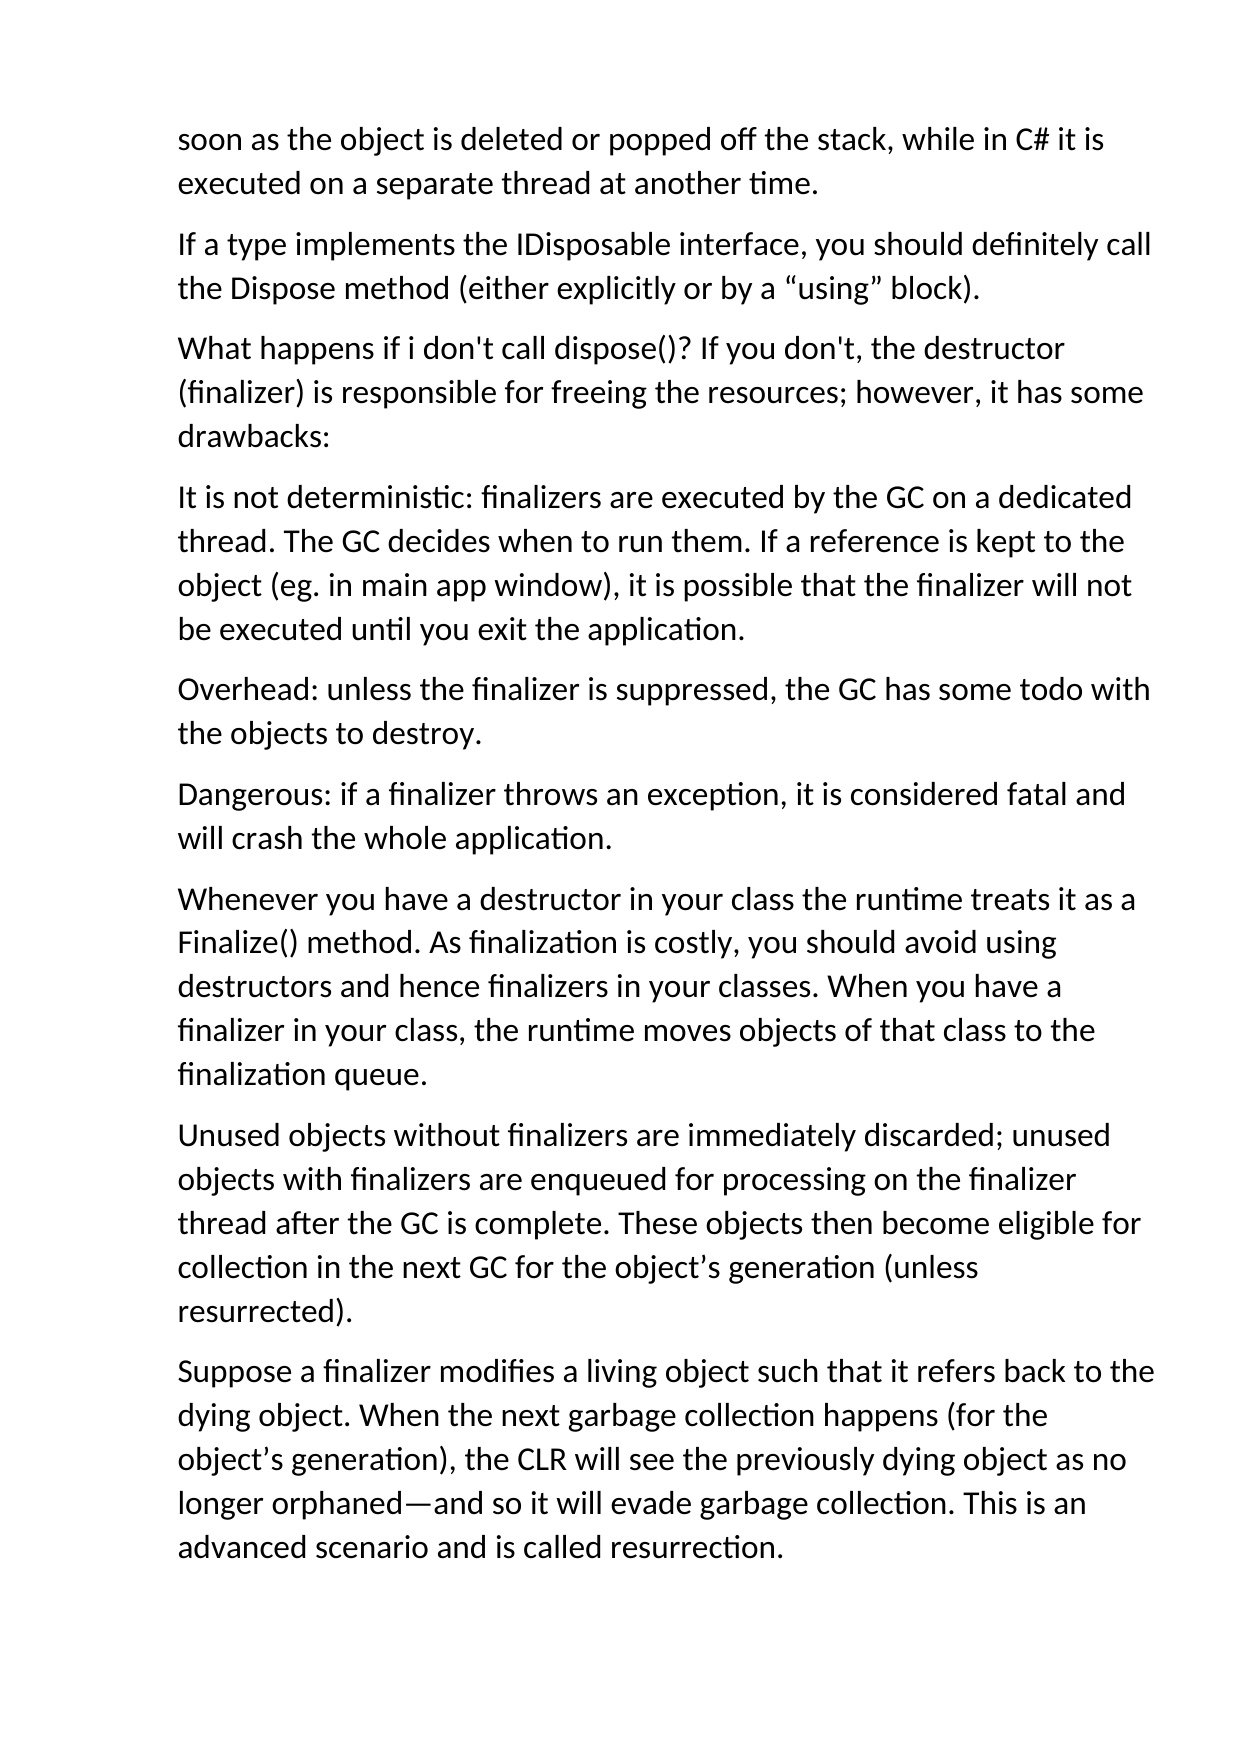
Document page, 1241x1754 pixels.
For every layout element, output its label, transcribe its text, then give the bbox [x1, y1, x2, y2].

text It is not deterministic: finalizers are executed by the GC on a dedicated thread. The GC decides when to run them. If a reference is kept to the object (eg. in main app window), it is possible that the finalizer will not be executed until you exit the application. [177, 476, 1162, 648]
text Dangerous: if a finalizer throws an exception, it is considered fatal and will crash the whole application. [177, 773, 1162, 858]
text What happens if i don't call dispose()? If you don't, the destructor (finalizer) is responsible for freeing the resources; however, it has some drawbacks: [177, 327, 1162, 456]
text Suppose a finalizer modifies a living object such that it refers back to the dying object. When the next garbage collection happens (for the object’s generation), the CLR will see the previously dying object as no longer orphaned—and so it will evade garbage collection. This is an advanced scenario and is called resurrection. [177, 1350, 1162, 1567]
text Overhead: unless the finalizer is suppressed, the GC has some todo with the objects to destroy. [177, 668, 1162, 753]
text Unused objects without finalizers are immediately discarded; unused objects with finalizers are enqueued for processing on the finalizer thread after the GC is complete. These objects then become eligible for collection in the next GC for the object’s generation (unless resurrected). [177, 1114, 1162, 1331]
text Whenever you have a destructor in your class the runtime treats it as a Finalize() method. As finalization is costly, you should avoid using destructors and hence finalizers in your classes. When you have a finalizer in your class, the runtime moves objects of that class to the finalization queue. [177, 877, 1162, 1094]
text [177, 118, 1162, 203]
text If a type implements the IDisposable interface, you should definitely call the Dispose method (either explicitly or by a “using” block). [177, 223, 1162, 307]
